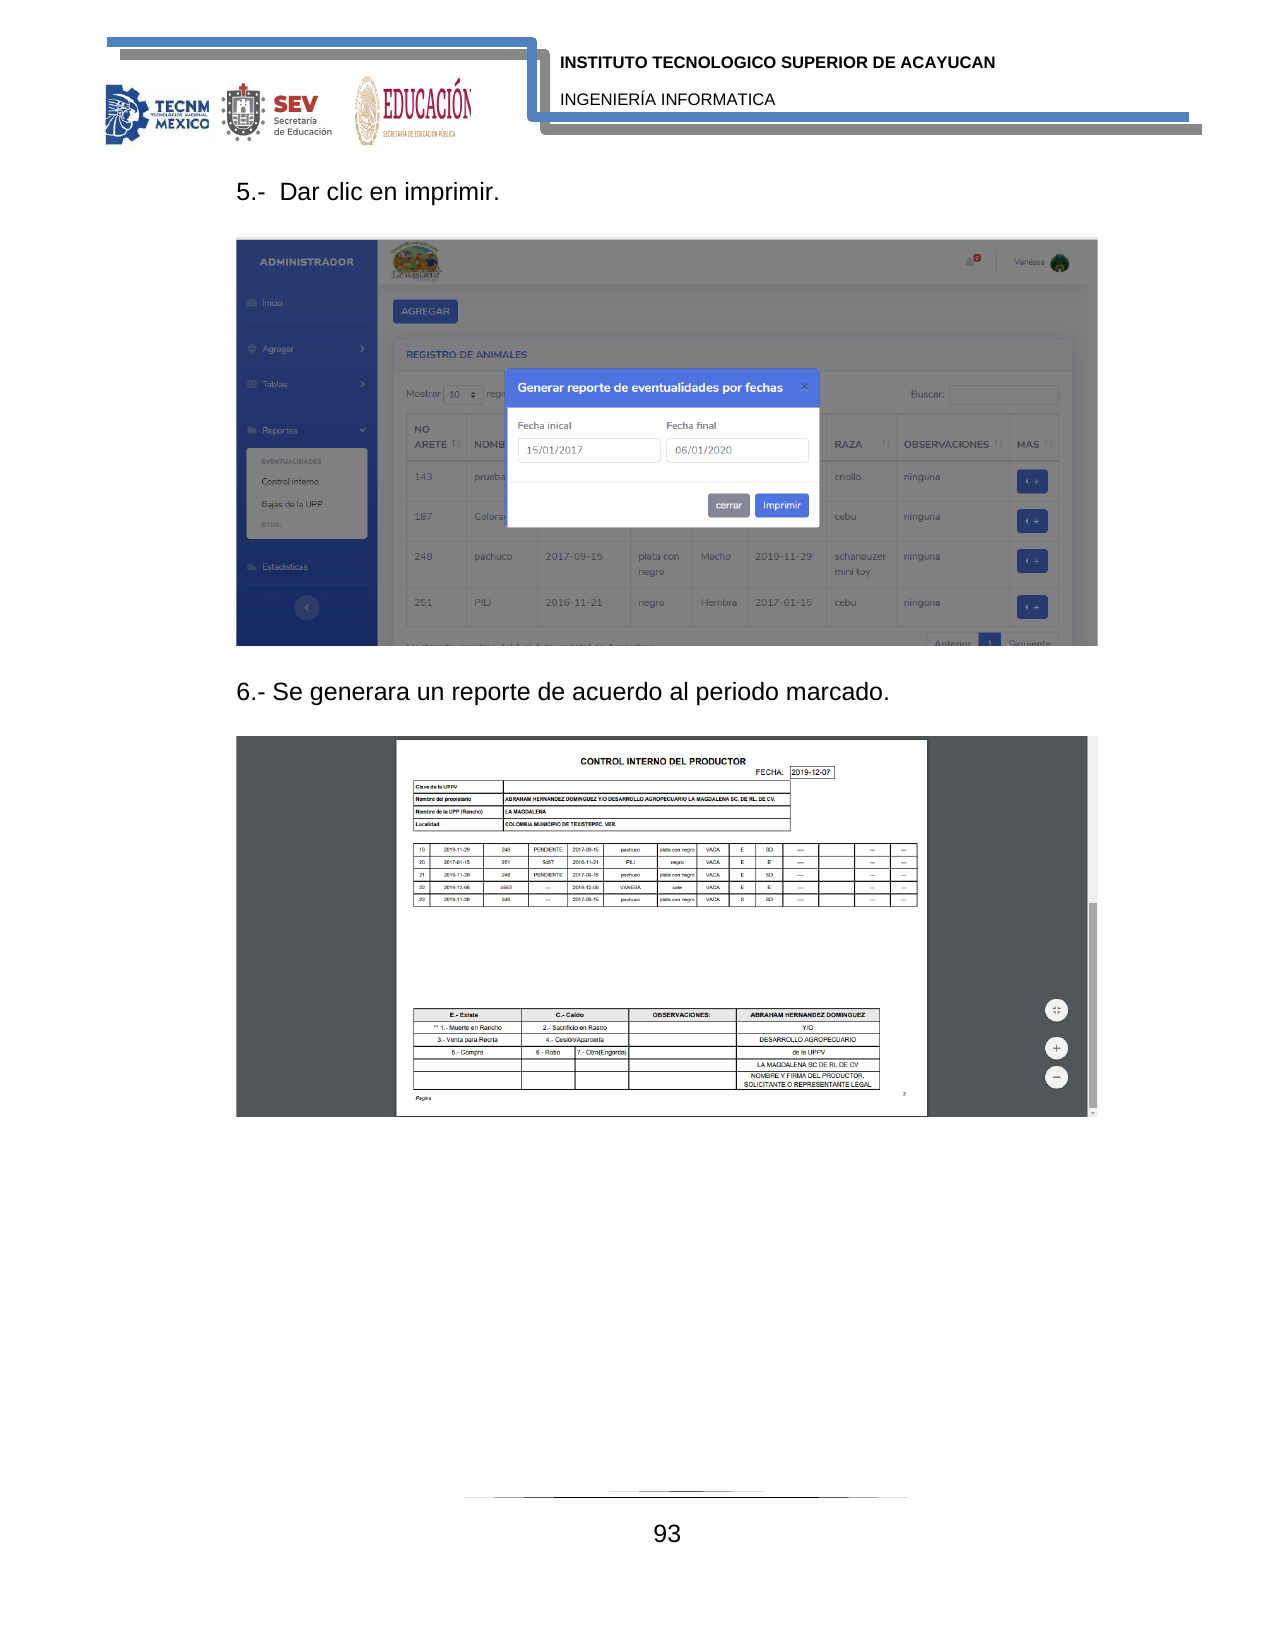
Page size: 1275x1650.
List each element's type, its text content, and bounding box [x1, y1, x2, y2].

picture [236, 237, 1098, 646]
picture [236, 736, 1098, 1117]
text 5.- Dar clic en imprimir. [236, 177, 1098, 206]
text 6.- Se generara un reporte de acuerdo al periodo marcado. [236, 677, 1098, 705]
picture [101, 75, 339, 151]
picture [355, 76, 471, 145]
